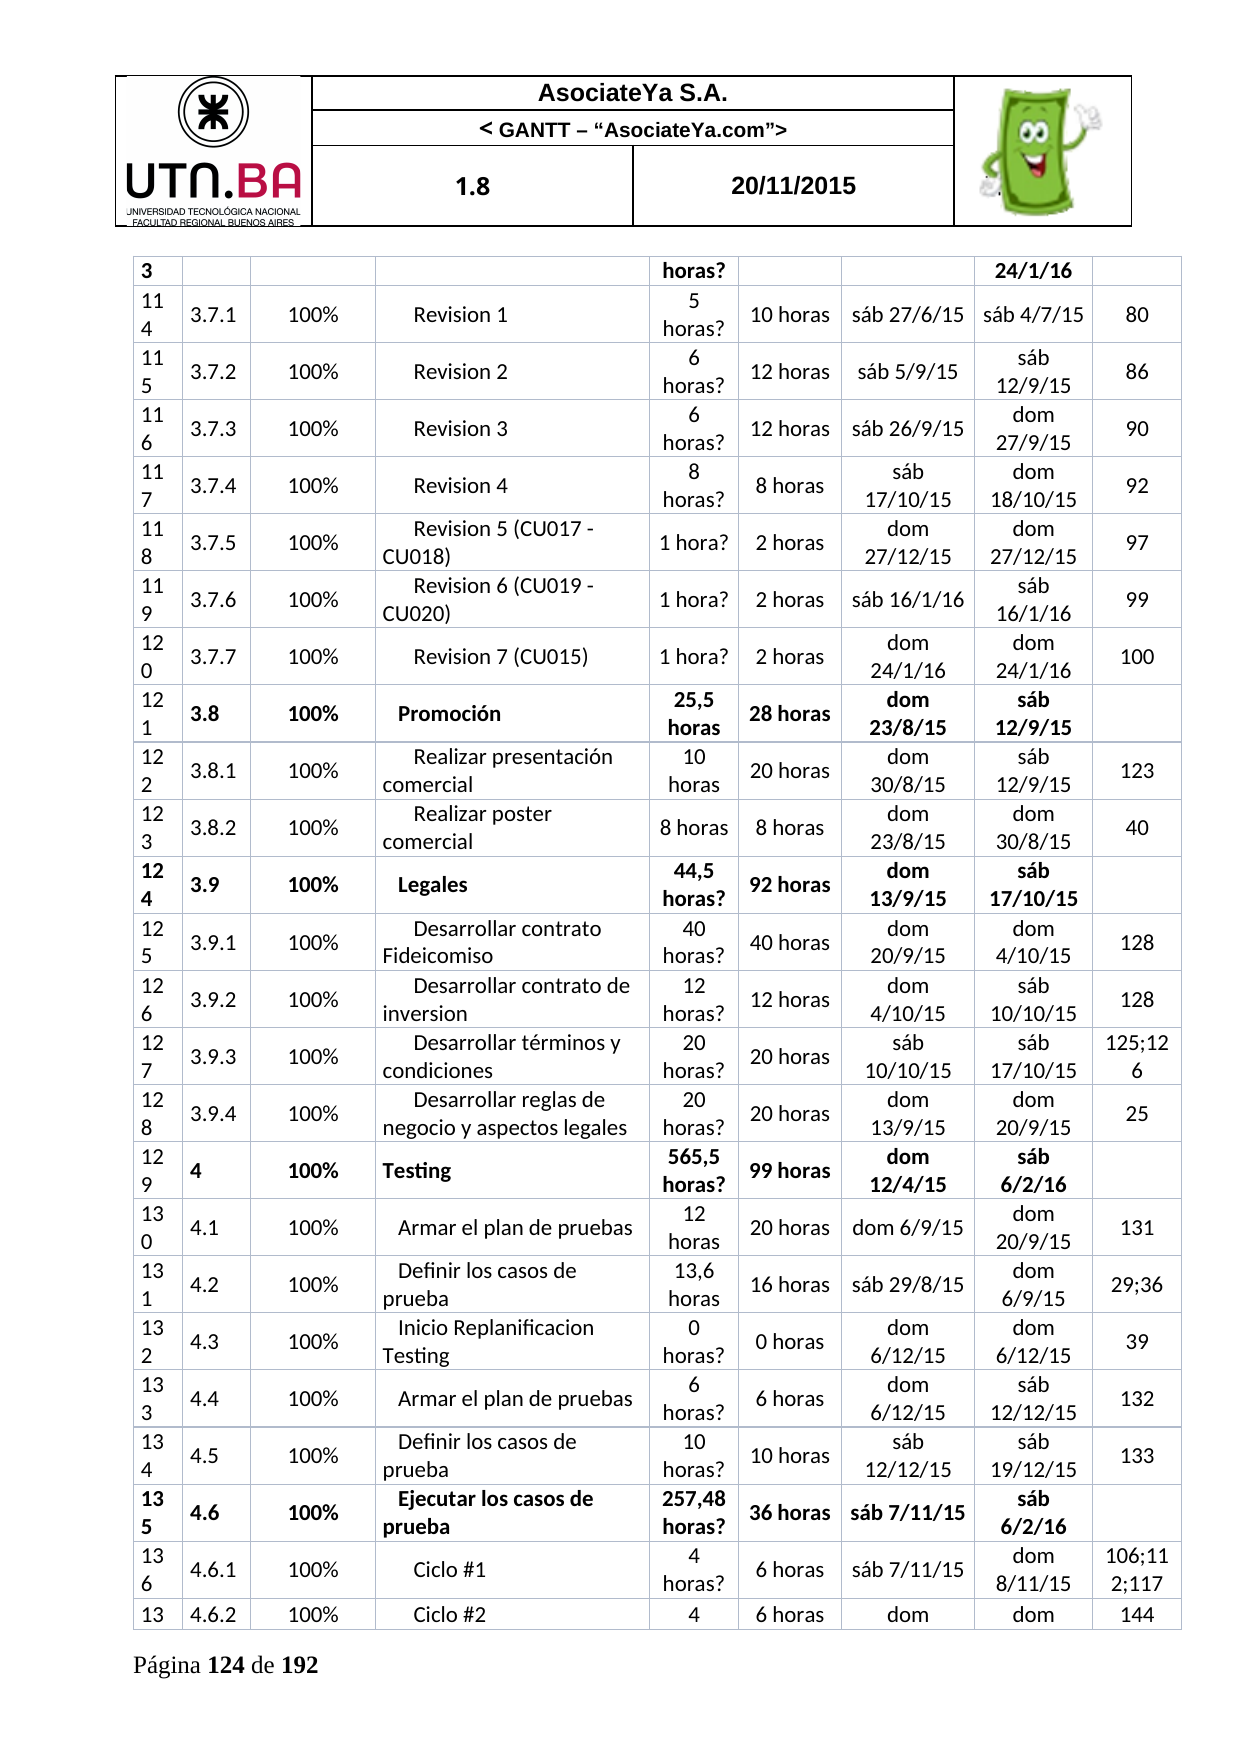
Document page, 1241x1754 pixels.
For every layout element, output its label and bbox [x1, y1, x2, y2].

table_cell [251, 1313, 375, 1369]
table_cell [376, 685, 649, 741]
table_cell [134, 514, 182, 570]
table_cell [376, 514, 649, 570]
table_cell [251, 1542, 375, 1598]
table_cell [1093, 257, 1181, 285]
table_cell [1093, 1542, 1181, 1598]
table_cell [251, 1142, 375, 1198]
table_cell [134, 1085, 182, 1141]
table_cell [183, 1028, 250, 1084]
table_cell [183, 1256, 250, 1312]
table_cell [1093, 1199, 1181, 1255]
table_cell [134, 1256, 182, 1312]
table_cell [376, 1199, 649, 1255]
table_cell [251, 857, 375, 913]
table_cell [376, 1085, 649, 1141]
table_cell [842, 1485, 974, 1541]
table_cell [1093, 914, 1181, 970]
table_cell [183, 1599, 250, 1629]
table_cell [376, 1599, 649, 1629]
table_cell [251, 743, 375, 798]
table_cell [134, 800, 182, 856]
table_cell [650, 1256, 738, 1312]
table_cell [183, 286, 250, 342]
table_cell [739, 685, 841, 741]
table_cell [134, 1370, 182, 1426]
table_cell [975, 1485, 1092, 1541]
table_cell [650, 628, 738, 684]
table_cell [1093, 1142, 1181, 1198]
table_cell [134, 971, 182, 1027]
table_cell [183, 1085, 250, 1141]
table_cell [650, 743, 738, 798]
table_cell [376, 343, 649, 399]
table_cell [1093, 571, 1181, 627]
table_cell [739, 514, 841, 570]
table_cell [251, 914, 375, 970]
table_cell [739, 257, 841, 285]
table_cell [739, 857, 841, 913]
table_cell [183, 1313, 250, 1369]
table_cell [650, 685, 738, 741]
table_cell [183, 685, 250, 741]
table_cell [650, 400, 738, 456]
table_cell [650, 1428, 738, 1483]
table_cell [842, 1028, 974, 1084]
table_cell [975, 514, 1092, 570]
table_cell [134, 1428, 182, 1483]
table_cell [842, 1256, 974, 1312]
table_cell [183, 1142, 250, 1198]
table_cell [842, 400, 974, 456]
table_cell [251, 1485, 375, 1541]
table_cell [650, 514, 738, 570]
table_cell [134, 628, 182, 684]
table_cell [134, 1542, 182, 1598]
picture [126, 76, 301, 226]
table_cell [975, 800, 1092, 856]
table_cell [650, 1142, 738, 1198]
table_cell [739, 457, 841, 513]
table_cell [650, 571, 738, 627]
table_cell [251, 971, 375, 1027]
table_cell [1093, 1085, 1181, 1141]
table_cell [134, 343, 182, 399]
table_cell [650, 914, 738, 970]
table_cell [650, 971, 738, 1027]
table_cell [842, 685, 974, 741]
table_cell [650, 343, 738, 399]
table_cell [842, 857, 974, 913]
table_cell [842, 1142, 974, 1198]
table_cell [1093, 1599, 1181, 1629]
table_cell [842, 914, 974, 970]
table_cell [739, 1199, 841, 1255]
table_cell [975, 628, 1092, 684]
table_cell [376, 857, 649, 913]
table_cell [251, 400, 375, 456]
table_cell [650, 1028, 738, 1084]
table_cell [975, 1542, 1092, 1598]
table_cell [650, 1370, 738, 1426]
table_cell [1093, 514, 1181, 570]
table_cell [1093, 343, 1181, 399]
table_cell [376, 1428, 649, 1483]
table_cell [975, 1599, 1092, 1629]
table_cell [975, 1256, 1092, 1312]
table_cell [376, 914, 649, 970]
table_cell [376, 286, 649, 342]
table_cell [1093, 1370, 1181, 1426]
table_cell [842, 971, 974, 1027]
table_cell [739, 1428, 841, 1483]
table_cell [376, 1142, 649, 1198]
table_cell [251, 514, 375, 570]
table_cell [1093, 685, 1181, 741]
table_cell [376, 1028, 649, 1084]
picture [967, 81, 1111, 221]
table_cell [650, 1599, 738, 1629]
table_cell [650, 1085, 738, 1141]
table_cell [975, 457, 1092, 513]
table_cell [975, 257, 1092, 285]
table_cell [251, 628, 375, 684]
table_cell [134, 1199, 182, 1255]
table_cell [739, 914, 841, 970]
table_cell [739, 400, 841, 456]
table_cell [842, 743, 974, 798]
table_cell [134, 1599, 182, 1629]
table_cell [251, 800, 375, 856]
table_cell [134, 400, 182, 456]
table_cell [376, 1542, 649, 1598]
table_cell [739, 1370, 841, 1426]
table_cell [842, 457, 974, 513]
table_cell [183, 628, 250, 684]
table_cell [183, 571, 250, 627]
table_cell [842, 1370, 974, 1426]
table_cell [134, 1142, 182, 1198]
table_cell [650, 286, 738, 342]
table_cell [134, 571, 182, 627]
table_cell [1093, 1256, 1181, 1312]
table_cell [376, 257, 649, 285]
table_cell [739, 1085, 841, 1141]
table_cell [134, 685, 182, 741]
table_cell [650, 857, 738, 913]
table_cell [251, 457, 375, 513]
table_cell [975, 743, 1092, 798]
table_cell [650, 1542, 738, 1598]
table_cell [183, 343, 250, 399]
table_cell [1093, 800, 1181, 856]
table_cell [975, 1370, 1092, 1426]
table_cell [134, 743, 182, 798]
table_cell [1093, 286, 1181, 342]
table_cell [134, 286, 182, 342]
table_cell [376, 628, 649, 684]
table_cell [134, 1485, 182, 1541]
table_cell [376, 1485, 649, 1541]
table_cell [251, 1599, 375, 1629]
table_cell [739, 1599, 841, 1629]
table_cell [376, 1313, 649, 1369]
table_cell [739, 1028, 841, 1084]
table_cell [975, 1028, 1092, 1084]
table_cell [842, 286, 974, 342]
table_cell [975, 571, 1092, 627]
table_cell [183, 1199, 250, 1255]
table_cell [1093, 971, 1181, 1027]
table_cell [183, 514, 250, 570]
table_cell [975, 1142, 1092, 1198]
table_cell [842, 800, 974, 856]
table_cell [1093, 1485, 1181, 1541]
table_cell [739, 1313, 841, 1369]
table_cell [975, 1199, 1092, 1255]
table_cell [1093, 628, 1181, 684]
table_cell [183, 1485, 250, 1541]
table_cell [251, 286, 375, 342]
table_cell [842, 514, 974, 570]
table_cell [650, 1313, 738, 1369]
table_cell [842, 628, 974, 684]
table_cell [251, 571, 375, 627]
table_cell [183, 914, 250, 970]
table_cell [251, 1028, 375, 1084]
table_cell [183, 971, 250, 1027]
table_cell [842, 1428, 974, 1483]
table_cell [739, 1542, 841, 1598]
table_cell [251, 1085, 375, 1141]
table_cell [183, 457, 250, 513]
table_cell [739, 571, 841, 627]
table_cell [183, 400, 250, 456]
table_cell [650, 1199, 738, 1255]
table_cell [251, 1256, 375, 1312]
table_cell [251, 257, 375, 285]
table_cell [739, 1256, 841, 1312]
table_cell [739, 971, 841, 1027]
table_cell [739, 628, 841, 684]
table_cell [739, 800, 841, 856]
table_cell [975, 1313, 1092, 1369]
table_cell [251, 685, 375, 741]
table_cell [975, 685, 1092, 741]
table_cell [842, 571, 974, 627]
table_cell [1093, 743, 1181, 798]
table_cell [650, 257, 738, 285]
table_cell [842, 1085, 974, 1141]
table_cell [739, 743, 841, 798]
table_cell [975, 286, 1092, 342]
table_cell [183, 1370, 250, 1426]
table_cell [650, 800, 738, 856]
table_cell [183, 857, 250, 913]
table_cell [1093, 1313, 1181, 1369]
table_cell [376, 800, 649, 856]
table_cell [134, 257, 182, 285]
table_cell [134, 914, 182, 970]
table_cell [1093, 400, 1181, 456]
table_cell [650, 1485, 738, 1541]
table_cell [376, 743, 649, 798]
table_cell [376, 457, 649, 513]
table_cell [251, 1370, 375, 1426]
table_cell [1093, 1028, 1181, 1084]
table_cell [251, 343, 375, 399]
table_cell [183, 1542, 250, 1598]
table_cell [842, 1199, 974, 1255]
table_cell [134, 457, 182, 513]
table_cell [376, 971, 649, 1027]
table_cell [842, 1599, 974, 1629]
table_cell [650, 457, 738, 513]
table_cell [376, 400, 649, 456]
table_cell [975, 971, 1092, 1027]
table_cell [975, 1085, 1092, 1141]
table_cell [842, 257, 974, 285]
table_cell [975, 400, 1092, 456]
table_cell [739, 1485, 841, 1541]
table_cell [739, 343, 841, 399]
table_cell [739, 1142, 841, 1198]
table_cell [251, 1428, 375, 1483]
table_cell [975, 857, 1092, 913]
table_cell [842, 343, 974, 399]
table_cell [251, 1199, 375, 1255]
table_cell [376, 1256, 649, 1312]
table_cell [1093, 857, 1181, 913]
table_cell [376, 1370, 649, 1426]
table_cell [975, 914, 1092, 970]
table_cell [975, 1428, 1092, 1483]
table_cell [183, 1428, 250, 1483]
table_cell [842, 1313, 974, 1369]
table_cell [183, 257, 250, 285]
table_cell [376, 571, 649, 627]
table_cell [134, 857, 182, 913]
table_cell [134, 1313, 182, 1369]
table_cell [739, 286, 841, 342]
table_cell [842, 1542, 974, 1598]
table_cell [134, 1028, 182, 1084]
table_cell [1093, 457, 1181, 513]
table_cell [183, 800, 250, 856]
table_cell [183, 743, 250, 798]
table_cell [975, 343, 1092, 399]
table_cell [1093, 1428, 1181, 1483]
